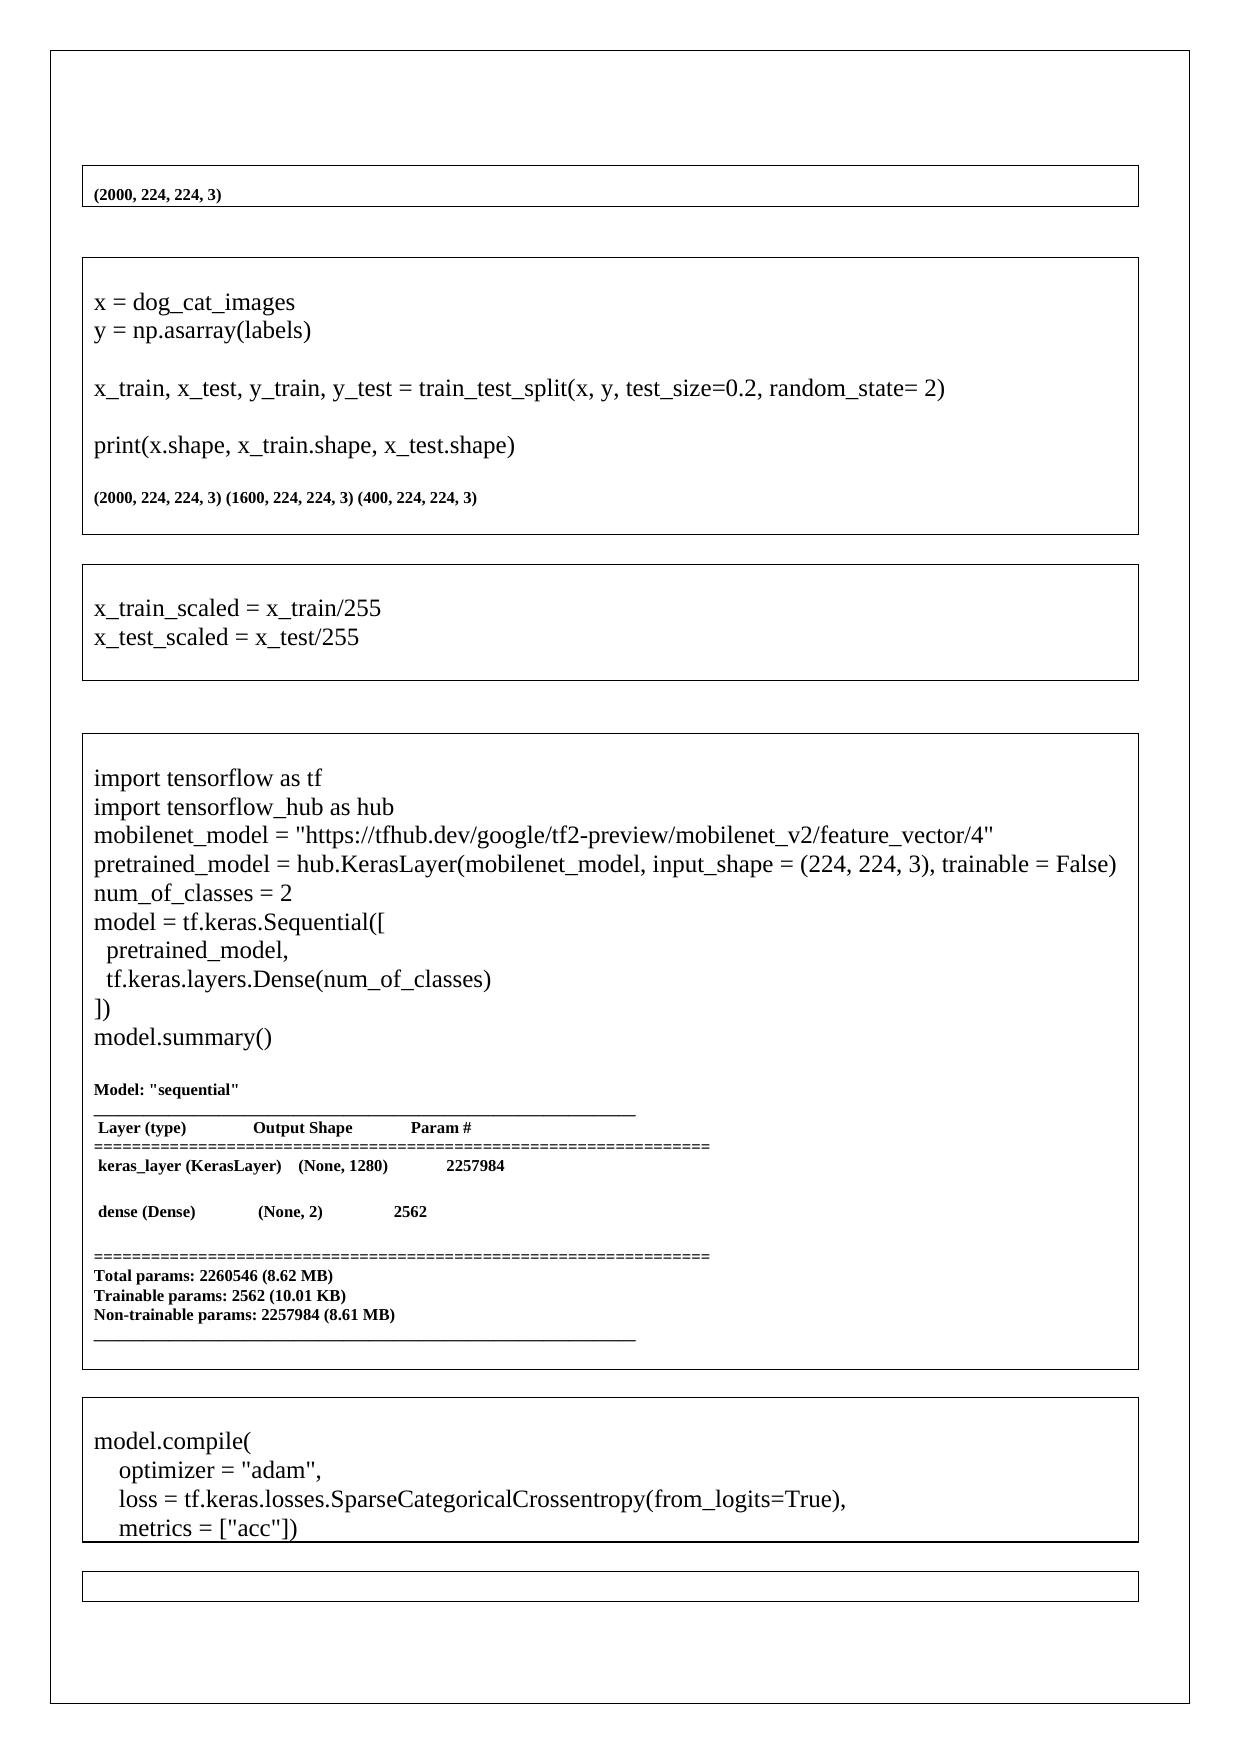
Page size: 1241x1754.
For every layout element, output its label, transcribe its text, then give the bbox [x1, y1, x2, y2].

table_header x = dog_cat_images y = np.asarray(labels) x_train, x_test, y_train, y_test = train_test_split(x, y, test_size=0.2, random_state= 2) print(x.shape, x_train.shape, x_test.shape) (2000, 224, 224, 3) (1600, 224, 224, 3) (400, 224, 224, 3) [83, 258, 1138, 534]
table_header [83, 166, 1138, 206]
table_header import tensorflow as tf import tensorflow_hub as hub mobilenet_model = "https://tfhub.dev/google/tf2-preview/mobilenet_v2/feature_vector/4" pretrained_model = hub.KerasLayer(mobilenet_model, input_shape = (224, 224, 3), trainable = False) num_of_classes = 2 model = tf.keras.Sequential([ pretrained_model, tf.keras.layers.Dense(num_of_classes) ]) model.summary() Model: "sequential" _________________________________________________________________ Layer (type) Output Shape Param # ================================================================= keras_layer (KerasLayer) (None, 1280) 2257984 dense (Dense) (None, 2) 2562 ================================================================= Total params: 2260546 (8.62 MB) Trainable params: 2562 (10.01 KB) Non-trainable params: 2257984 (8.61 MB) _________________________________________________________________ [83, 734, 1138, 1369]
table_header x_train_scaled = x_train/255 x_test_scaled = x_test/255 [83, 565, 1138, 679]
table_header model.compile( optimizer = "adam", loss = tf.keras.losses.SparseCategoricalCrossentropy(from_logits=True), metrics = ["acc"]) [83, 1398, 1138, 1541]
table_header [83, 1572, 1138, 1601]
